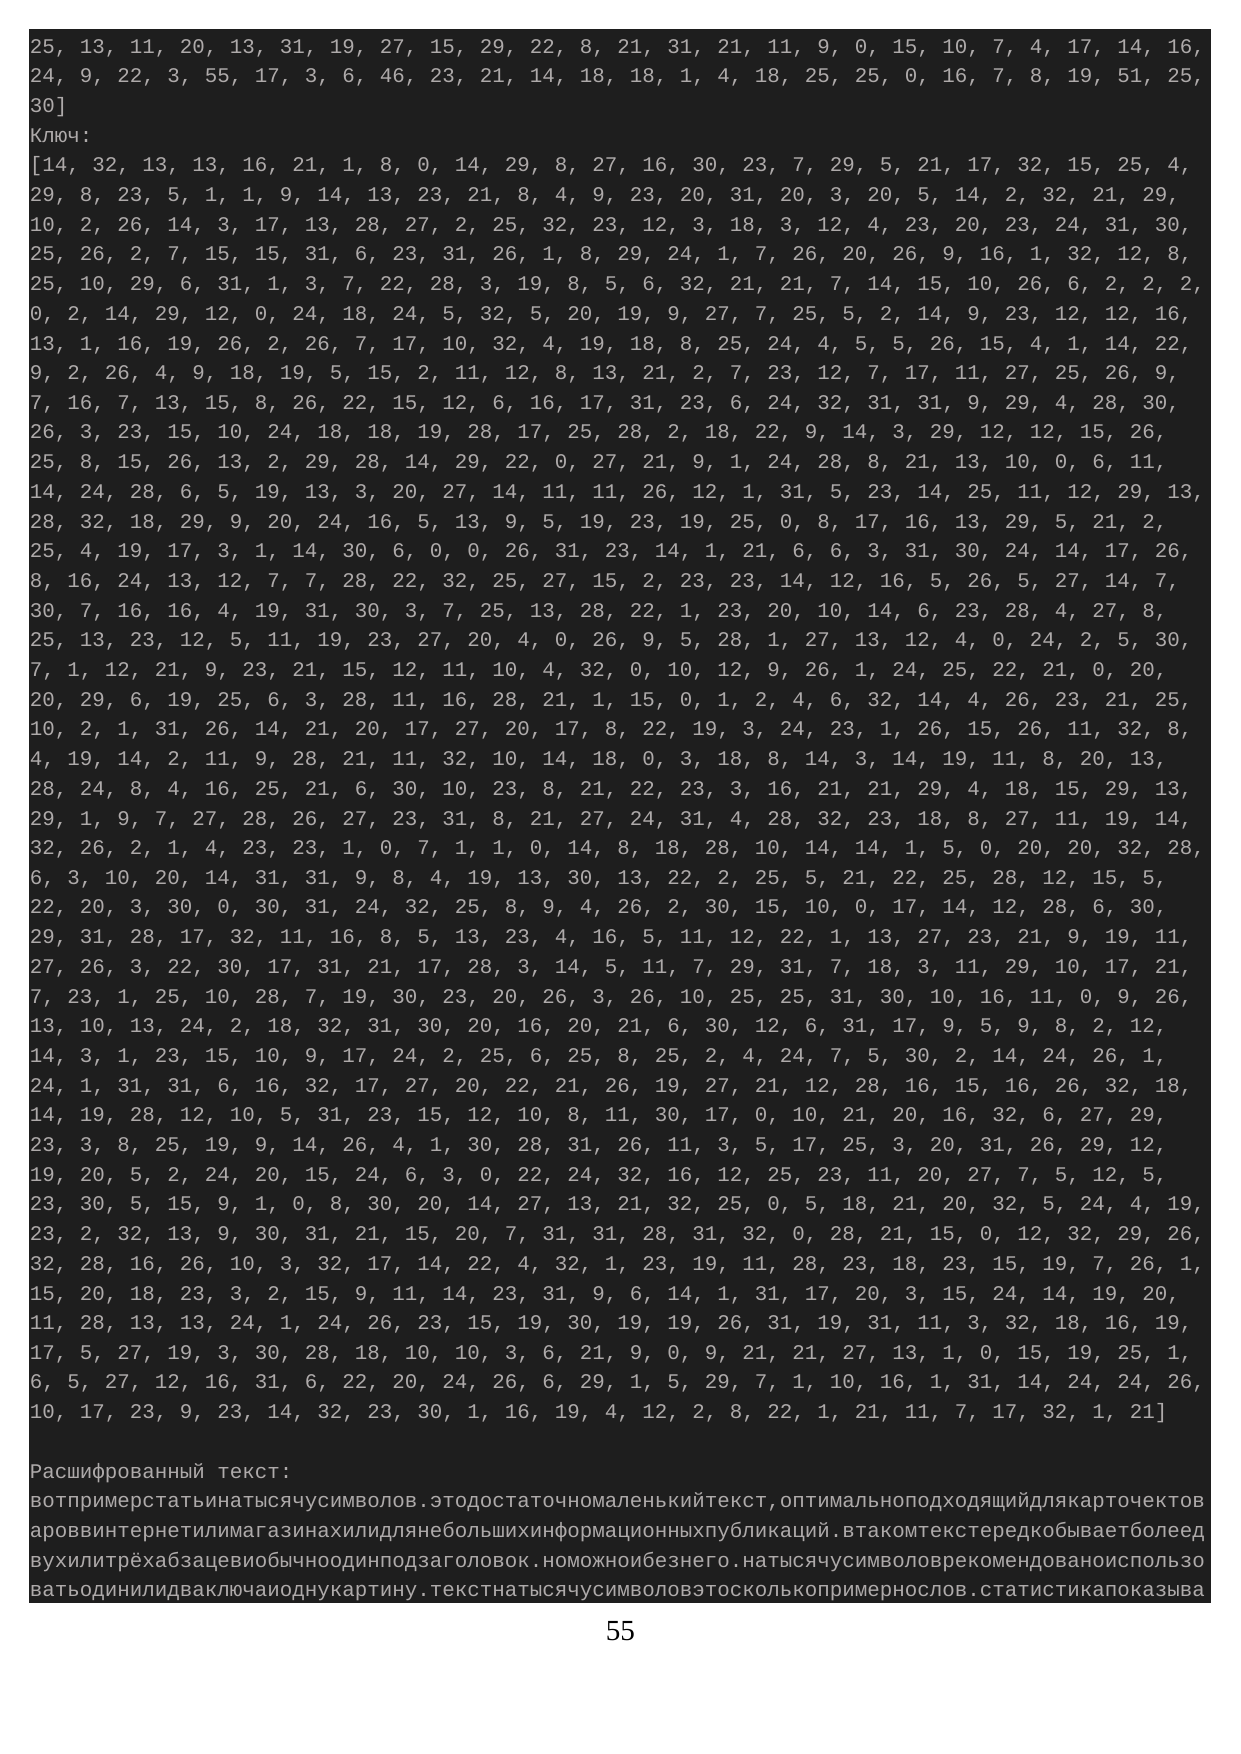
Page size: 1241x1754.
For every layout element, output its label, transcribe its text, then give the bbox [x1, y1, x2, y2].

text Ключ: [29, 119, 1211, 148]
text [14, 32, 13, 13, 16, 21, 1, 8, 0, 14, 29, 8, 27, 16, 30, 23, 7, 29, 5, 21, 17, 32, 15, 25, 4, 29, 8, 23, 5, 1, 1, 9, 14, 13, 23, 21, 8, 4, 9, 23, 20, 31, 20, 3, 20, 5, 14, 2, 32, 21, 29, 10, 2, 26, 14, 3, 17, 13, 28, 27, 2, 25, 32, 23, 12, 3, 18, 3, 12, 4, 23, 20, 23, 24, 31, 30, 25, 26, 2, 7, 15, 15, 31, 6, 23, 31, 26, 1, 8, 29, 24, 1, 7, 26, 20, 26, 9, 16, 1, 32, 12, 8, 25, 10, 29, 6, 31, 1, 3, 7, 22, 28, 3, 19, 8, 5, 6, 32, 21, 21, 7, 14, 15, 10, 26, 6, 2, 2, 2, 0, 2, 14, 29, 12, 0, 24, 18, 24, 5, 32, 5, 20, 19, 9, 27, 7, 25, 5, 2, 14, 9, 23, 12, 12, 16, 13, 1, 16, 19, 26, 2, 26, 7, 17, 10, 32, 4, 19, 18, 8, 25, 24, 4, 5, 5, 26, 15, 4, 1, 14, 22, 9, 2, 26, 4, 9, 18, 19, 5, 15, 2, 11, 12, 8, 13, 21, 2, 7, 23, 12, 7, 17, 11, 27, 25, 26, 9, 7, 16, 7, 13, 15, 8, 26, 22, 15, 12, 6, 16, 17, 31, 23, 6, 24, 32, 31, 31, 9, 29, 4, 28, 30, 26, 3, 23, 15, 10, 24, 18, 18, 19, 28, 17, 25, 28, 2, 18, 22, 9, 14, 3, 29, 12, 12, 15, 26, 25, 8, 15, 26, 13, 2, 29, 28, 14, 29, 22, 0, 27, 21, 9, 1, 24, 28, 8, 21, 13, 10, 0, 6, 11, 14, 24, 28, 6, 5, 19, 13, 3, 20, 27, 14, 11, 11, 26, 12, 1, 31, 5, 23, 14, 25, 11, 12, 29, 13, 28, 32, 18, 29, 9, 20, 24, 16, 5, 13, 9, 5, 19, 23, 19, 25, 0, 8, 17, 16, 13, 29, 5, 21, 2, 25, 4, 19, 17, 3, 1, 14, 30, 6, 0, 0, 26, 31, 23, 14, 1, 21, 6, 6, 3, 31, 30, 24, 14, 17, 26, 8, 16, 24, 13, 12, 7, 7, 28, 22, 32, 25, 27, 15, 2, 23, 23, 14, 12, 16, 5, 26, 5, 27, 14, 7, 30, 7, 16, 16, 4, 19, 31, 30, 3, 7, 25, 13, 28, 22, 1, 23, 20, 10, 14, 6, 23, 28, 4, 27, 8, 25, 13, 23, 12, 5, 11, 19, 23, 27, 20, 4, 0, 26, 9, 5, 28, 1, 27, 13, 12, 4, 0, 24, 2, 5, 30, 7, 1, 12, 21, 9, 23, 21, 15, 12, 11, 10, 4, 32, 0, 10, 12, 9, 26, 1, 24, 25, 22, 21, 0, 20, 20, 29, 6, 19, 25, 6, 3, 28, 11, 16, 28, 21, 1, 15, 0, 1, 2, 4, 6, 32, 14, 4, 26, 23, 21, 25, 10, 2, 1, 31, 26, 14, 21, 20, 17, 27, 20, 17, 8, 22, 19, 3, 24, 23, 1, 26, 15, 26, 11, 32, 8, 4, 19, 14, 2, 11, 9, 28, 21, 11, 32, 10, 14, 18, 0, 3, 18, 8, 14, 3, 14, 19, 11, 8, 20, 13, 28, 24, 8, 4, 16, 25, 21, 6, 30, 10, 23, 8, 21, 22, 23, 3, 16, 21, 21, 29, 4, 18, 15, 29, 13, 29, 1, 9, 7, 27, 28, 26, 27, 23, 31, 8, 21, 27, 24, 31, 4, 28, 32, 23, 18, 8, 27, 11, 19, 14, 32, 26, 2, 1, 4, 23, 23, 1, 0, 7, 1, 1, 0, 14, 8, 18, 28, 10, 14, 14, 1, 5, 0, 20, 20, 32, 28, 6, 3, 10, 20, 14, 31, 31, 9, 8, 4, 19, 13, 30, 13, 22, 2, 25, 5, 21, 22, 25, 28, 12, 15, 5, 22, 20, 3, 30, 0, 30, 31, 24, 32, 25, 8, 9, 4, 26, 2, 30, 15, 10, 0, 17, 14, 12, 28, 6, 30, 29, 31, 28, 17, 32, 11, 16, 8, 5, 13, 23, 4, 16, 5, 11, 12, 22, 1, 13, 27, 23, 21, 9, 19, 11, 27, 26, 3, 22, 30, 17, 31, 21, 17, 28, 3, 14, 5, 11, 7, 29, 31, 7, 18, 3, 11, 29, 10, 17, 21, 7, 23, 1, 25, 10, 28, 7, 19, 30, 23, 20, 26, 3, 26, 10, 25, 25, 31, 30, 10, 16, 11, 0, 9, 26, 13, 10, 13, 24, 2, 18, 32, 31, 30, 20, 16, 20, 21, 6, 30, 12, 6, 31, 17, 9, 5, 9, 8, 2, 12, 14, 3, 1, 23, 15, 10, 9, 17, 24, 2, 25, 6, 25, 8, 25, 2, 4, 24, 7, 5, 30, 2, 14, 24, 26, 1, 24, 1, 31, 31, 6, 16, 32, 17, 27, 20, 22, 21, 26, 19, 27, 21, 12, 28, 16, 15, 16, 26, 32, 18, 14, 19, 28, 12, 10, 5, 31, 23, 15, 12, 10, 8, 11, 30, 17, 0, 10, 21, 20, 16, 32, 6, 27, 29, 23, 3, 8, 25, 19, 9, 14, 26, 4, 1, 30, 28, 31, 26, 11, 3, 5, 17, 25, 3, 20, 31, 26, 29, 12, 19, 20, 5, 2, 24, 20, 15, 24, 6, 3, 0, 22, 24, 32, 16, 12, 25, 23, 11, 20, 27, 7, 5, 12, 5, 23, 30, 5, 15, 9, 1, 0, 8, 30, 20, 14, 27, 13, 21, 32, 25, 0, 5, 18, 21, 20, 32, 5, 24, 4, 19, 23, 2, 32, 13, 9, 30, 31, 21, 15, 20, 7, 31, 31, 28, 31, 32, 0, 28, 21, 15, 0, 12, 32, 29, 26, 32, 28, 16, 26, 10, 3, 32, 17, 14, 22, 4, 32, 1, 23, 19, 11, 28, 23, 18, 23, 15, 19, 7, 26, 1, 15, 20, 18, 23, 3, 2, 15, 9, 11, 14, 23, 31, 9, 6, 14, 1, 31, 17, 20, 3, 15, 24, 14, 19, 20, 11, 28, 13, 13, 24, 1, 24, 26, 23, 15, 19, 30, 19, 19, 26, 31, 19, 31, 11, 3, 32, 18, 16, 19, 17, 5, 27, 19, 3, 30, 28, 18, 10, 10, 3, 6, 21, 9, 0, 9, 21, 21, 27, 13, 1, 0, 15, 19, 25, 1, 6, 5, 27, 12, 16, 31, 6, 22, 20, 24, 26, 6, 29, 1, 5, 29, 7, 1, 10, 16, 1, 31, 14, 24, 24, 26, 10, 17, 23, 9, 23, 14, 32, 23, 30, 1, 16, 19, 4, 12, 2, 8, 22, 1, 21, 11, 7, 17, 32, 1, 21] [29, 148, 1211, 1425]
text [29, 29, 1211, 119]
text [29, 1484, 1211, 1603]
text Расшифрованный текст: [29, 1454, 1211, 1484]
